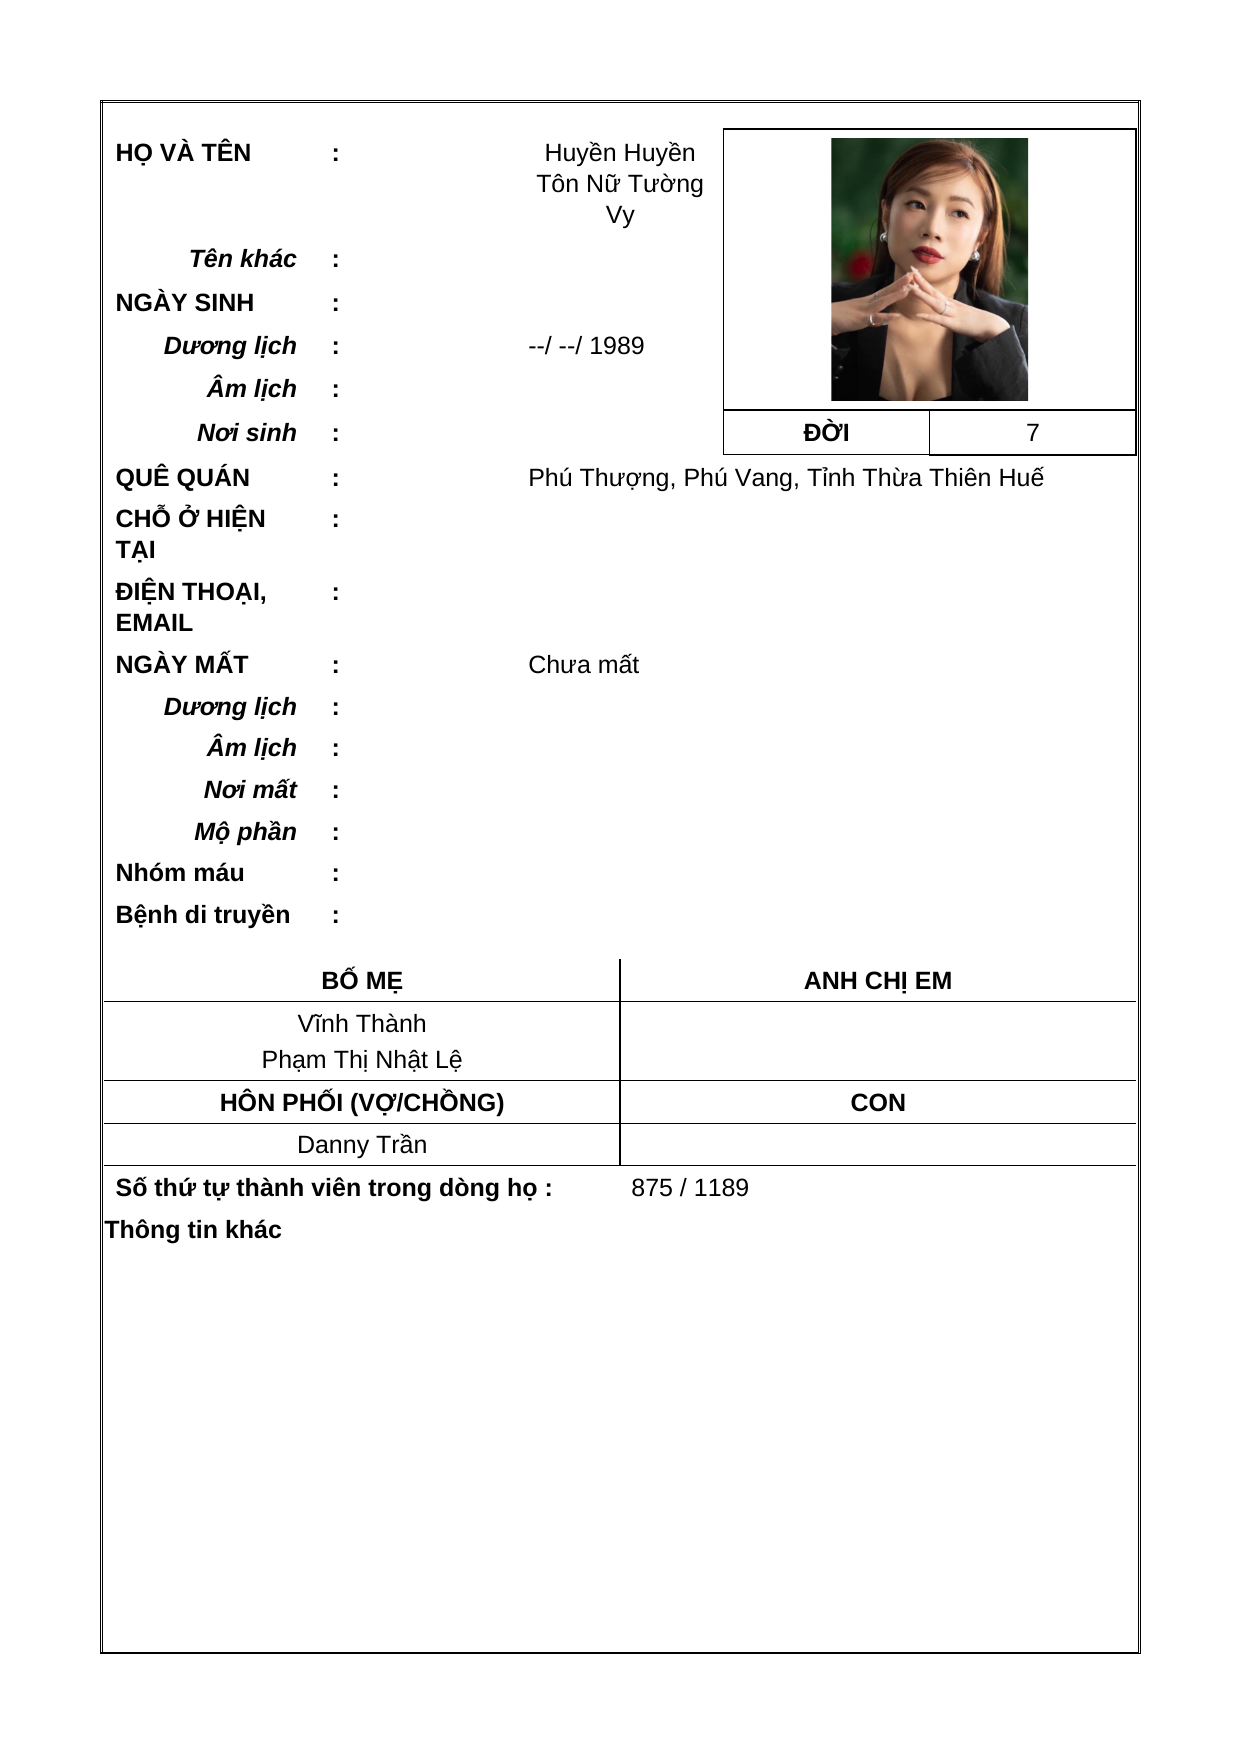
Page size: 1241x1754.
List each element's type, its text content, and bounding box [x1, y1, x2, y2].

picture [831, 138, 1029, 401]
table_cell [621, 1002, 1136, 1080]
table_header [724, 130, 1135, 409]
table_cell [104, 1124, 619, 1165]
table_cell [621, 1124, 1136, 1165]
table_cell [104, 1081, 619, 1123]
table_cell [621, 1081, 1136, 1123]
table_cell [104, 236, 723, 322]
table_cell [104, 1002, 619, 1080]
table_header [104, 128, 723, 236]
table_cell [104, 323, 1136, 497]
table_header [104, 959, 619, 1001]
text Thông tin khác [104, 1213, 1136, 1244]
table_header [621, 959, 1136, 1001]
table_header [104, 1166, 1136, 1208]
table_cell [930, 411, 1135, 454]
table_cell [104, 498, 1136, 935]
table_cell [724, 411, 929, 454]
